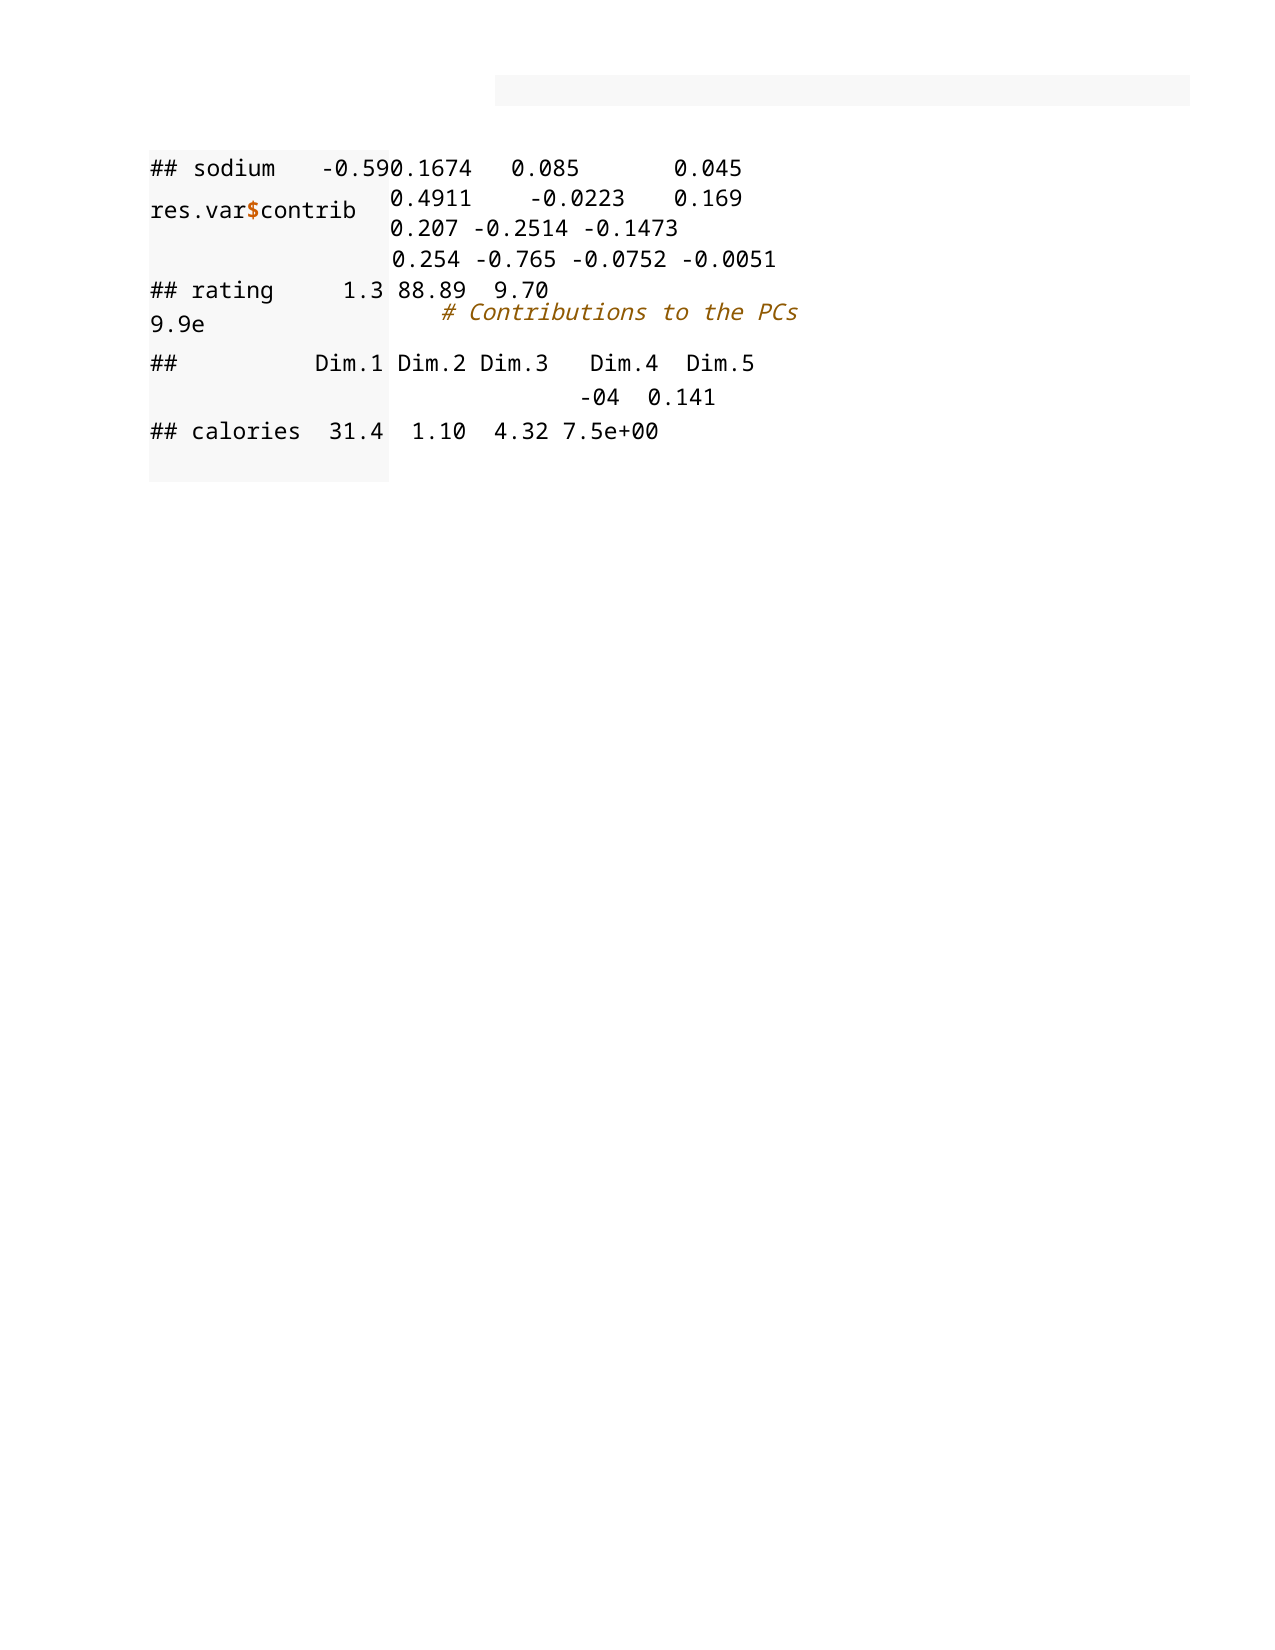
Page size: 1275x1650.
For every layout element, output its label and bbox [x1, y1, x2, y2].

table_cell [149, 150, 389, 482]
